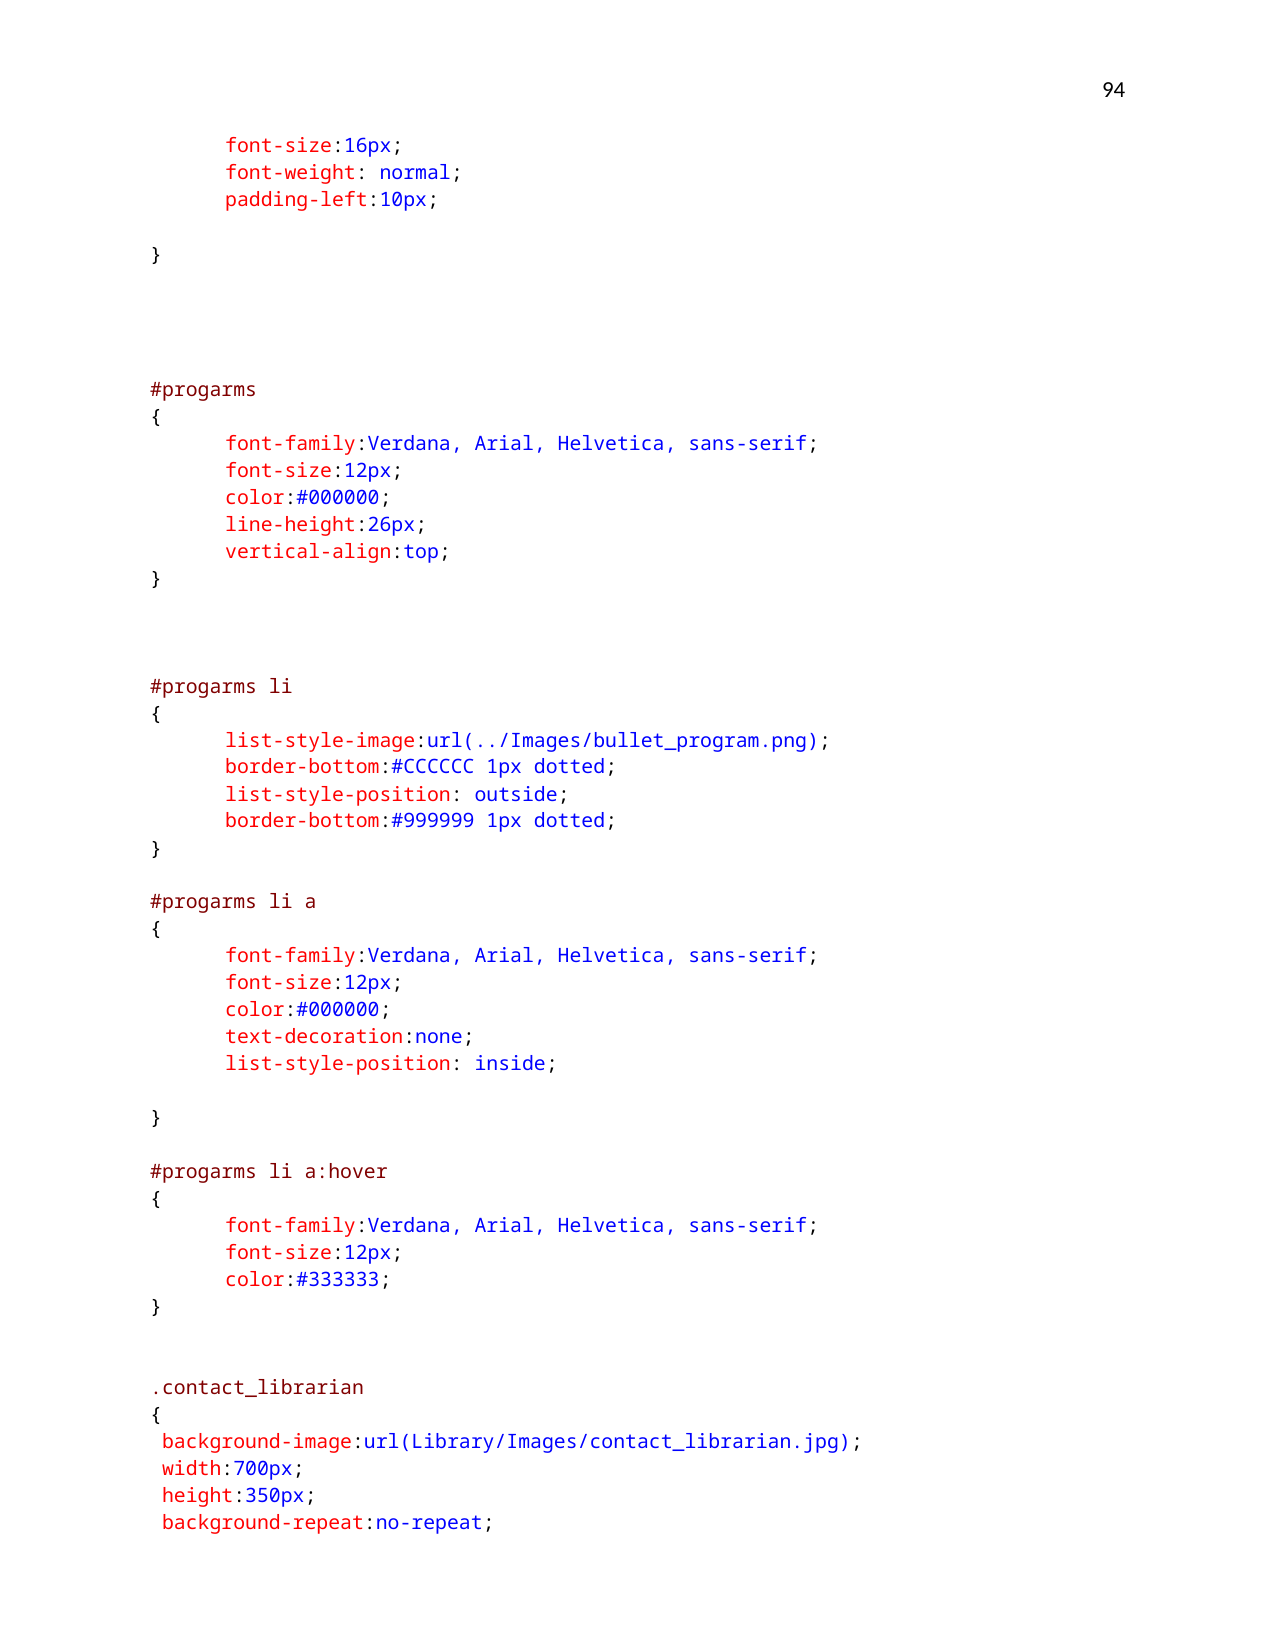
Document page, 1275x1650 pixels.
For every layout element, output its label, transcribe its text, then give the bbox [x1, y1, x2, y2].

text width:700px; [150, 1454, 1125, 1481]
text #progarms li a [150, 888, 1125, 915]
text font-size:12px; [150, 1238, 1125, 1265]
text text-decoration:none; [150, 1023, 1125, 1049]
text { [150, 699, 1125, 726]
text font-family:Verdana, Arial, Helvetica, sans-serif; [150, 429, 1125, 456]
text color:#333333; [150, 1265, 1125, 1292]
text .contact_librarian [150, 1373, 1125, 1400]
text font-size:16px; [150, 131, 1125, 158]
text font-size:12px; [150, 456, 1125, 483]
text } [150, 1292, 1125, 1319]
text padding-left:10px; [150, 185, 1125, 212]
text #progarms li [150, 672, 1125, 699]
text font-size:12px; [150, 969, 1125, 996]
text { [150, 1400, 1125, 1427]
text color:#000000; [150, 996, 1125, 1023]
text border-bottom:#999999 1px dotted; [150, 807, 1125, 834]
text { [150, 402, 1125, 429]
text } [150, 834, 1125, 861]
text } [150, 240, 1125, 267]
text } [150, 564, 1125, 591]
text { [150, 915, 1125, 942]
text color:#000000; [150, 483, 1125, 510]
text border-bottom:#CCCCCC 1px dotted; [150, 753, 1125, 780]
text line-height:26px; [150, 510, 1125, 537]
text list-style-image:url(../Images/bullet_program.png); [150, 726, 1125, 753]
text list-style-position: outside; [150, 780, 1125, 807]
text list-style-position: inside; [150, 1049, 1125, 1077]
text { [150, 1184, 1125, 1211]
text font-weight: normal; [150, 158, 1125, 185]
text font-family:Verdana, Arial, Helvetica, sans-serif; [150, 1211, 1125, 1238]
text } [150, 1103, 1125, 1131]
text height:350px; [150, 1481, 1125, 1508]
text vertical-align:top; [150, 537, 1125, 564]
text font-family:Verdana, Arial, Helvetica, sans-serif; [150, 942, 1125, 969]
text #progarms li a:hover [150, 1157, 1125, 1184]
text background-repeat:no-repeat; [150, 1508, 1125, 1535]
text background-image:url(Library/Images/contact_librarian.jpg); [150, 1427, 1125, 1454]
text #progarms [150, 375, 1125, 402]
